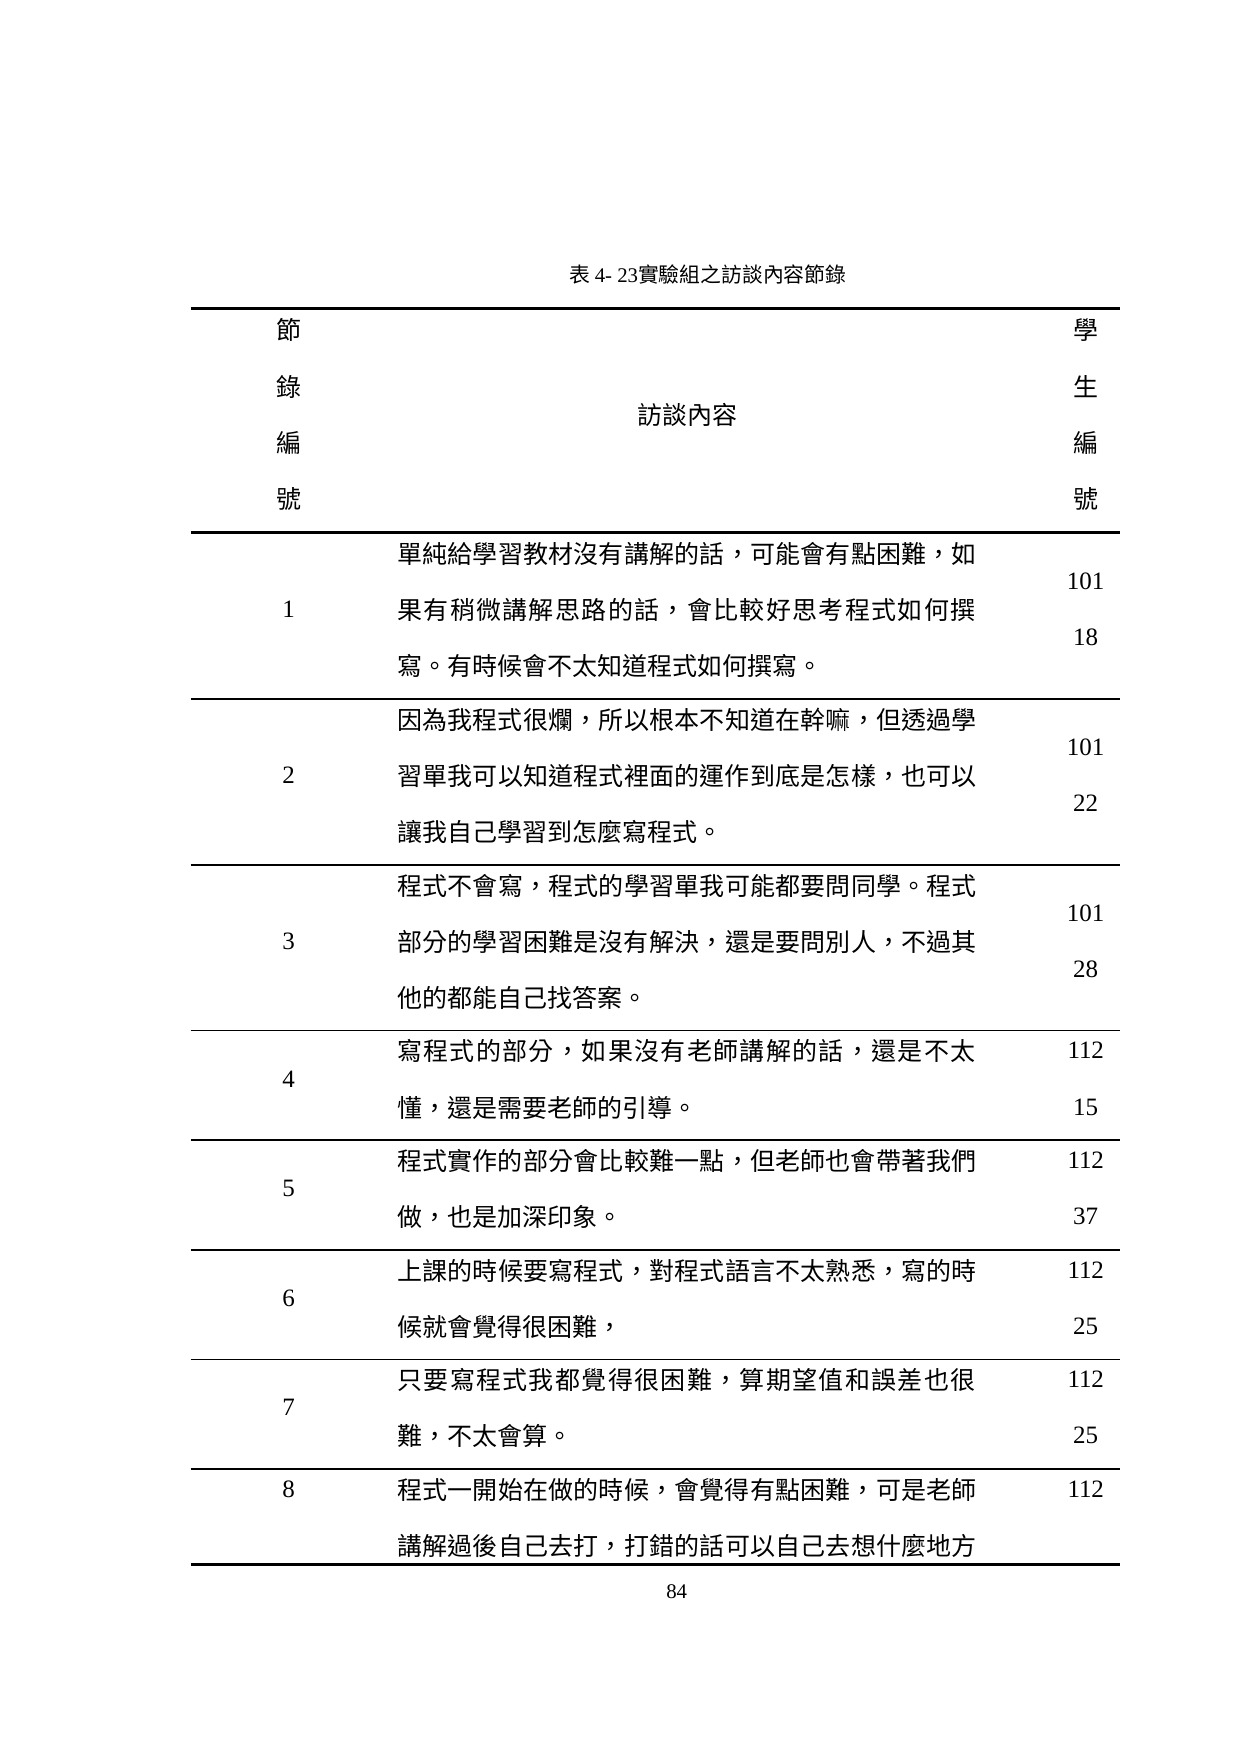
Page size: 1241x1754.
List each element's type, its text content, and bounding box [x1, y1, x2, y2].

table_cell 5 [191, 1141, 323, 1249]
table_cell 11229 [988, 1470, 1120, 1563]
table_cell 10128 [988, 866, 1120, 1030]
text 表 4- 23實驗組之訪談內容節錄 [281, 254, 1092, 292]
table_cell 1 [191, 534, 323, 698]
table_cell 7 [191, 1360, 323, 1468]
table_cell 上課的時候要寫程式，對程式語言不太熟悉，寫的時候就會覺得很困難， [323, 1251, 988, 1358]
table_cell 11215 [988, 1031, 1120, 1139]
table_cell 11225 [988, 1360, 1120, 1468]
table_cell 4 [191, 1031, 323, 1139]
table_cell 寫程式的部分，如果沒有老師講解的話，還是不太懂，還是需要老師的引導。 [323, 1031, 988, 1139]
table_cell 11225 [988, 1251, 1120, 1358]
table_cell 10118 [988, 534, 1120, 698]
table_cell 6 [191, 1251, 323, 1358]
table_cell 單純給學習教材沒有講解的話，可能會有點困難，如果有稍微講解思路的話，會比較好思考程式如何撰寫。有時候會不太知道程式如何撰寫。 [323, 534, 988, 698]
table_header 學生編號 [988, 310, 1120, 531]
table_cell 程式不會寫，程式的學習單我可能都要問同學。程式部分的學習困難是沒有解決，還是要問別人，不過其他的都能自己找答案。 [323, 866, 988, 1030]
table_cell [323, 1470, 988, 1563]
table_cell 因為我程式很爛，所以根本不知道在幹嘛，但透過學習單我可以知道程式裡面的運作到底是怎樣，也可以讓我自己學習到怎麼寫程式。 [323, 700, 988, 864]
table_cell 3 [191, 866, 323, 1030]
table_cell 8 [191, 1470, 323, 1563]
table_cell 程式實作的部分會比較難一點，但老師也會帶著我們做，也是加深印象。 [323, 1141, 988, 1249]
table_header 訪談內容 [323, 310, 988, 531]
table_cell 11237 [988, 1141, 1120, 1249]
table_cell 2 [191, 700, 323, 864]
table_cell 10122 [988, 700, 1120, 864]
table_cell 只要寫程式我都覺得很困難，算期望值和誤差也很難，不太會算。 [323, 1360, 988, 1468]
table_header 節錄編號 [191, 310, 323, 531]
